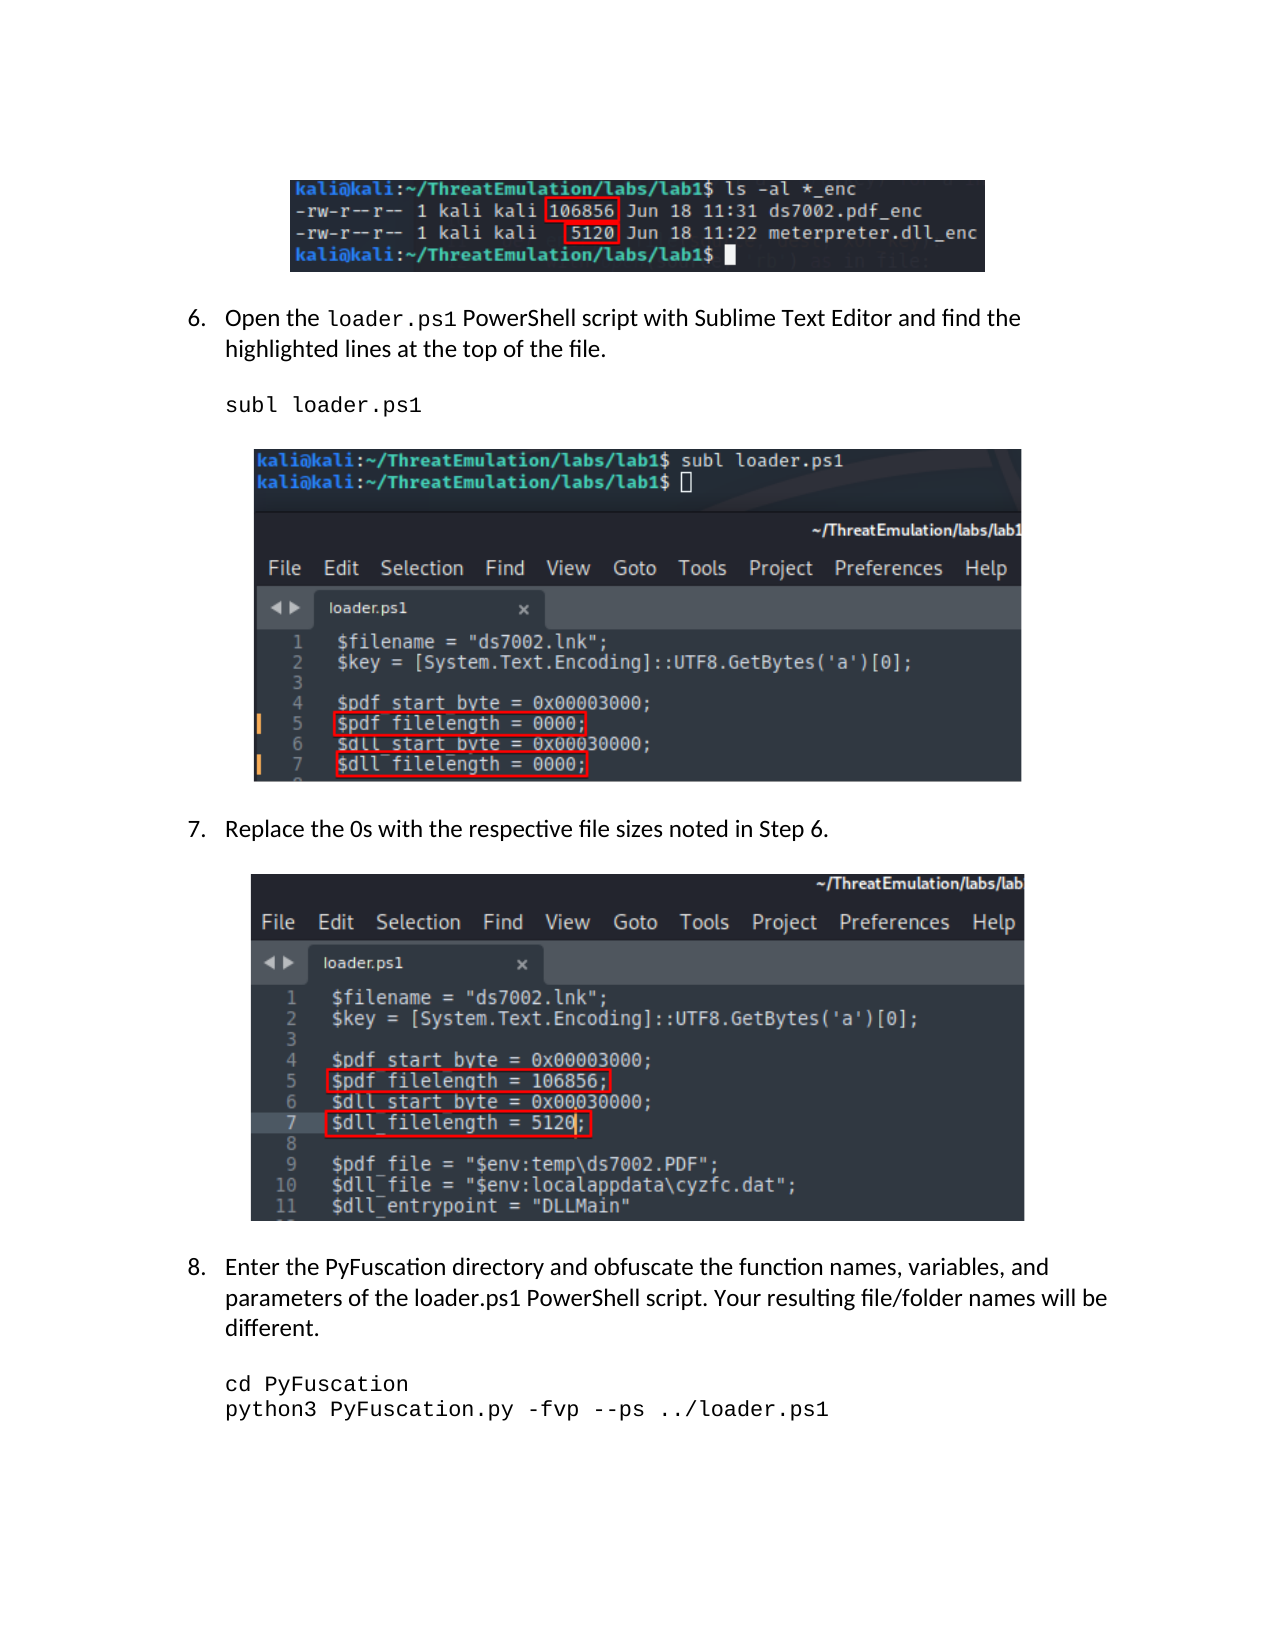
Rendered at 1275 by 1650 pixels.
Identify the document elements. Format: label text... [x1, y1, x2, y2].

list subl loader.ps1 [225, 394, 1125, 419]
list Replace the 0s with the respective file sizes noted in Step 6. [187, 813, 1125, 844]
list Enter the PyFuscation directory and obfuscate the function names, variables, and parameters of the loader.ps1 PowerShell script. Your resulting file/folder names will be different. [187, 1251, 1125, 1343]
list cd PyFuscation [225, 1373, 1125, 1398]
list Open the loader.ps1 PowerShell script with Sublime Text Editor and find the highlighted lines at the top of the file. [187, 302, 1125, 363]
picture [250, 874, 1025, 1221]
list python3 PyFuscation.py -fvp --ps ../loader.ps1 [225, 1398, 1125, 1423]
picture [253, 449, 1022, 783]
picture [290, 180, 985, 272]
